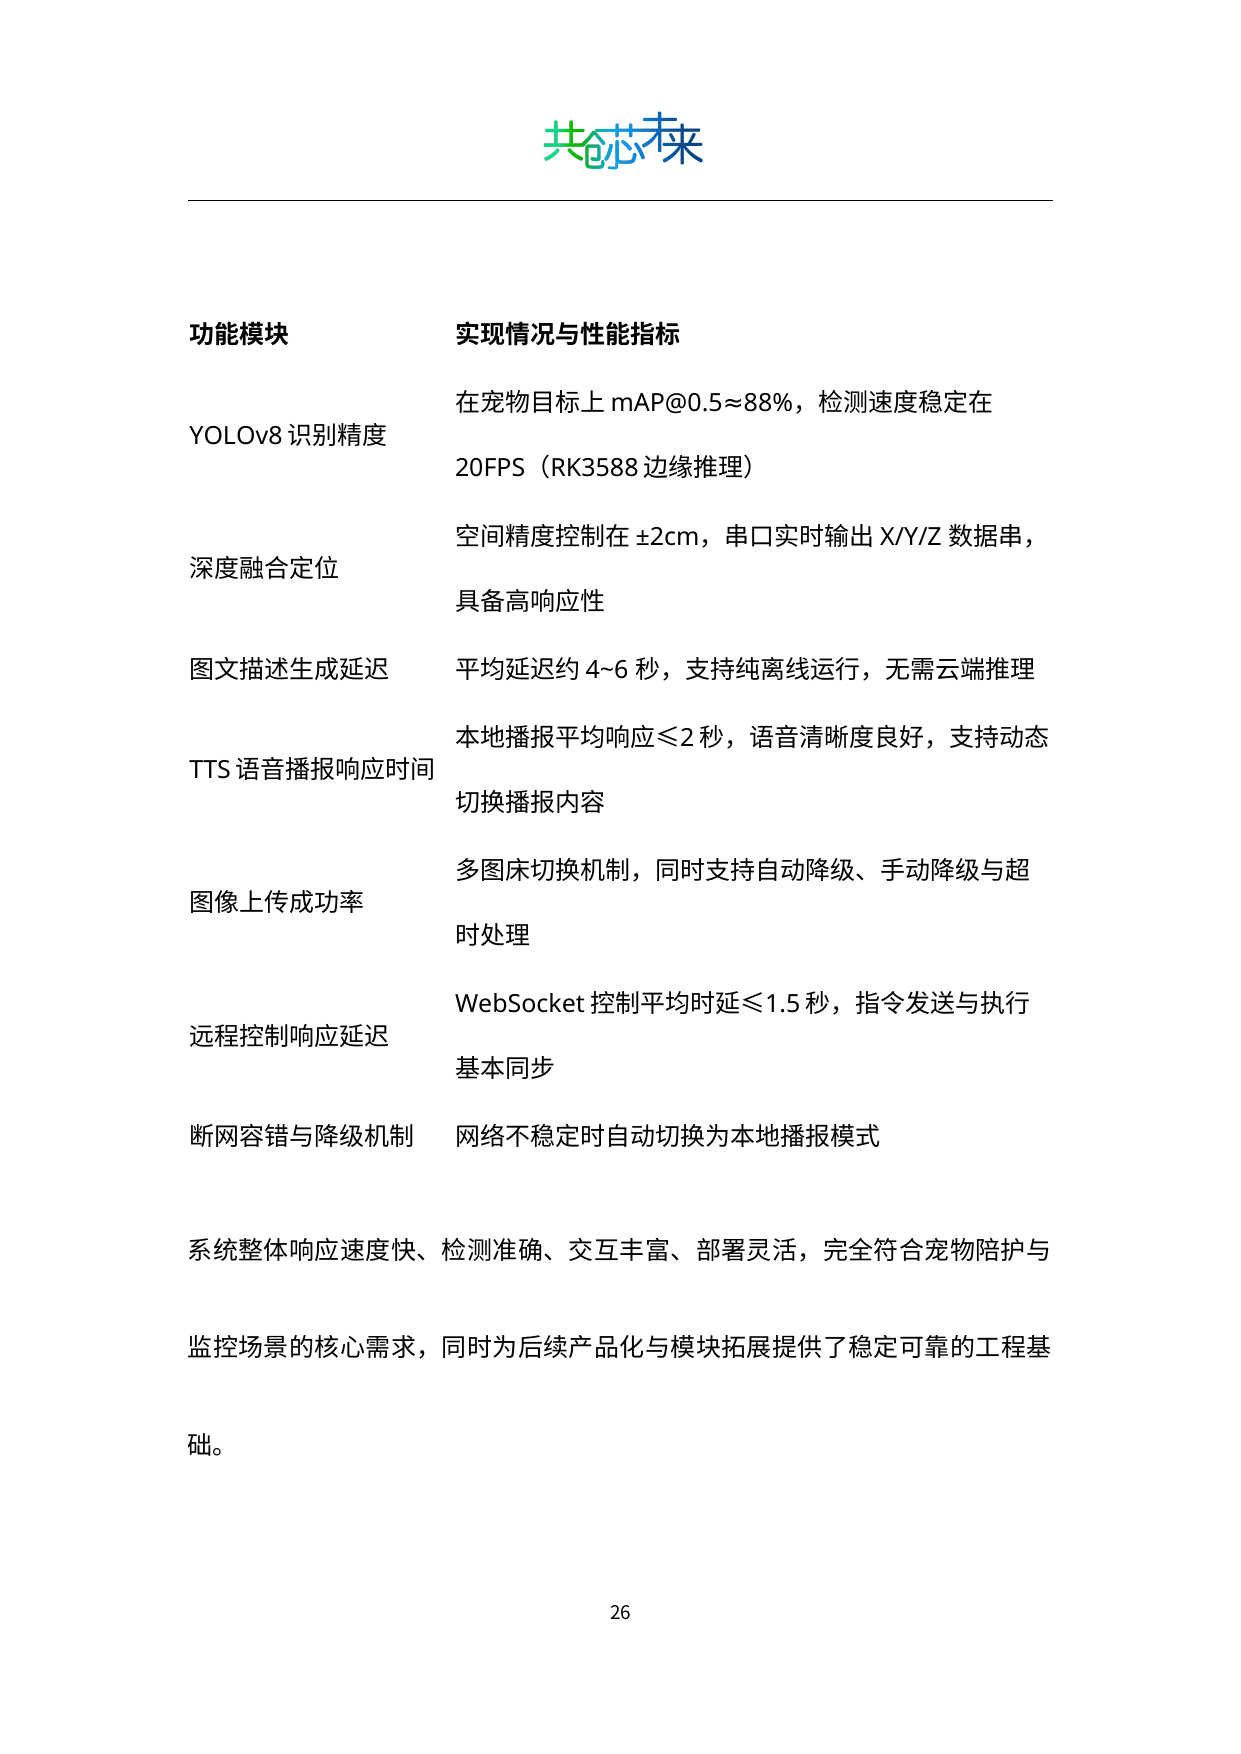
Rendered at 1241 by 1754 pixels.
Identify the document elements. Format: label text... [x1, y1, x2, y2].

table_cell 空间精度控制在 ±2cm，串口实时输出 X/Y/Z 数据串，具备高响应性 [453, 500, 1053, 633]
table_cell 断网容错与降级机制 [188, 1101, 453, 1169]
table_cell 远程控制响应延迟 [188, 968, 453, 1101]
picture [510, 88, 730, 198]
table_cell 图文描述生成延迟 [188, 633, 453, 701]
table_cell 在宠物目标上 mAP@0.5≈88%，检测速度稳定在20FPS（RK3588边缘推理） [453, 367, 1053, 500]
table_cell 本地播报平均响应≤2秒，语音清晰度良好，支持动态切换播报内容 [453, 701, 1053, 834]
table_cell TTS语音播报响应时间 [188, 701, 453, 834]
table_cell 深度融合定位 [188, 500, 453, 633]
table_cell 多图床切换机制，同时支持自动降级、手动降级与超时处理 [453, 835, 1053, 968]
text 系统整体响应速度快、检测准确、交互丰富、部署灵活，完全符合宠物陪护与监控场景的核心需求，同时为后续产品化与模块拓展提供了稳定可靠的工程基础。 [187, 1216, 1053, 1476]
table_cell 图像上传成功率 [188, 835, 453, 968]
table_header 实现情况与性能指标 [453, 299, 1053, 367]
table_header 功能模块 [188, 299, 453, 367]
table_cell YOLOv8识别精度 [188, 367, 453, 500]
table_cell 网络不稳定时自动切换为本地播报模式 [453, 1101, 1053, 1169]
table_cell WebSocket控制平均时延≤1.5秒，指令发送与执行基本同步 [453, 968, 1053, 1101]
table_cell 平均延迟约 4~6 秒，支持纯离线运行，无需云端推理 [453, 633, 1053, 701]
